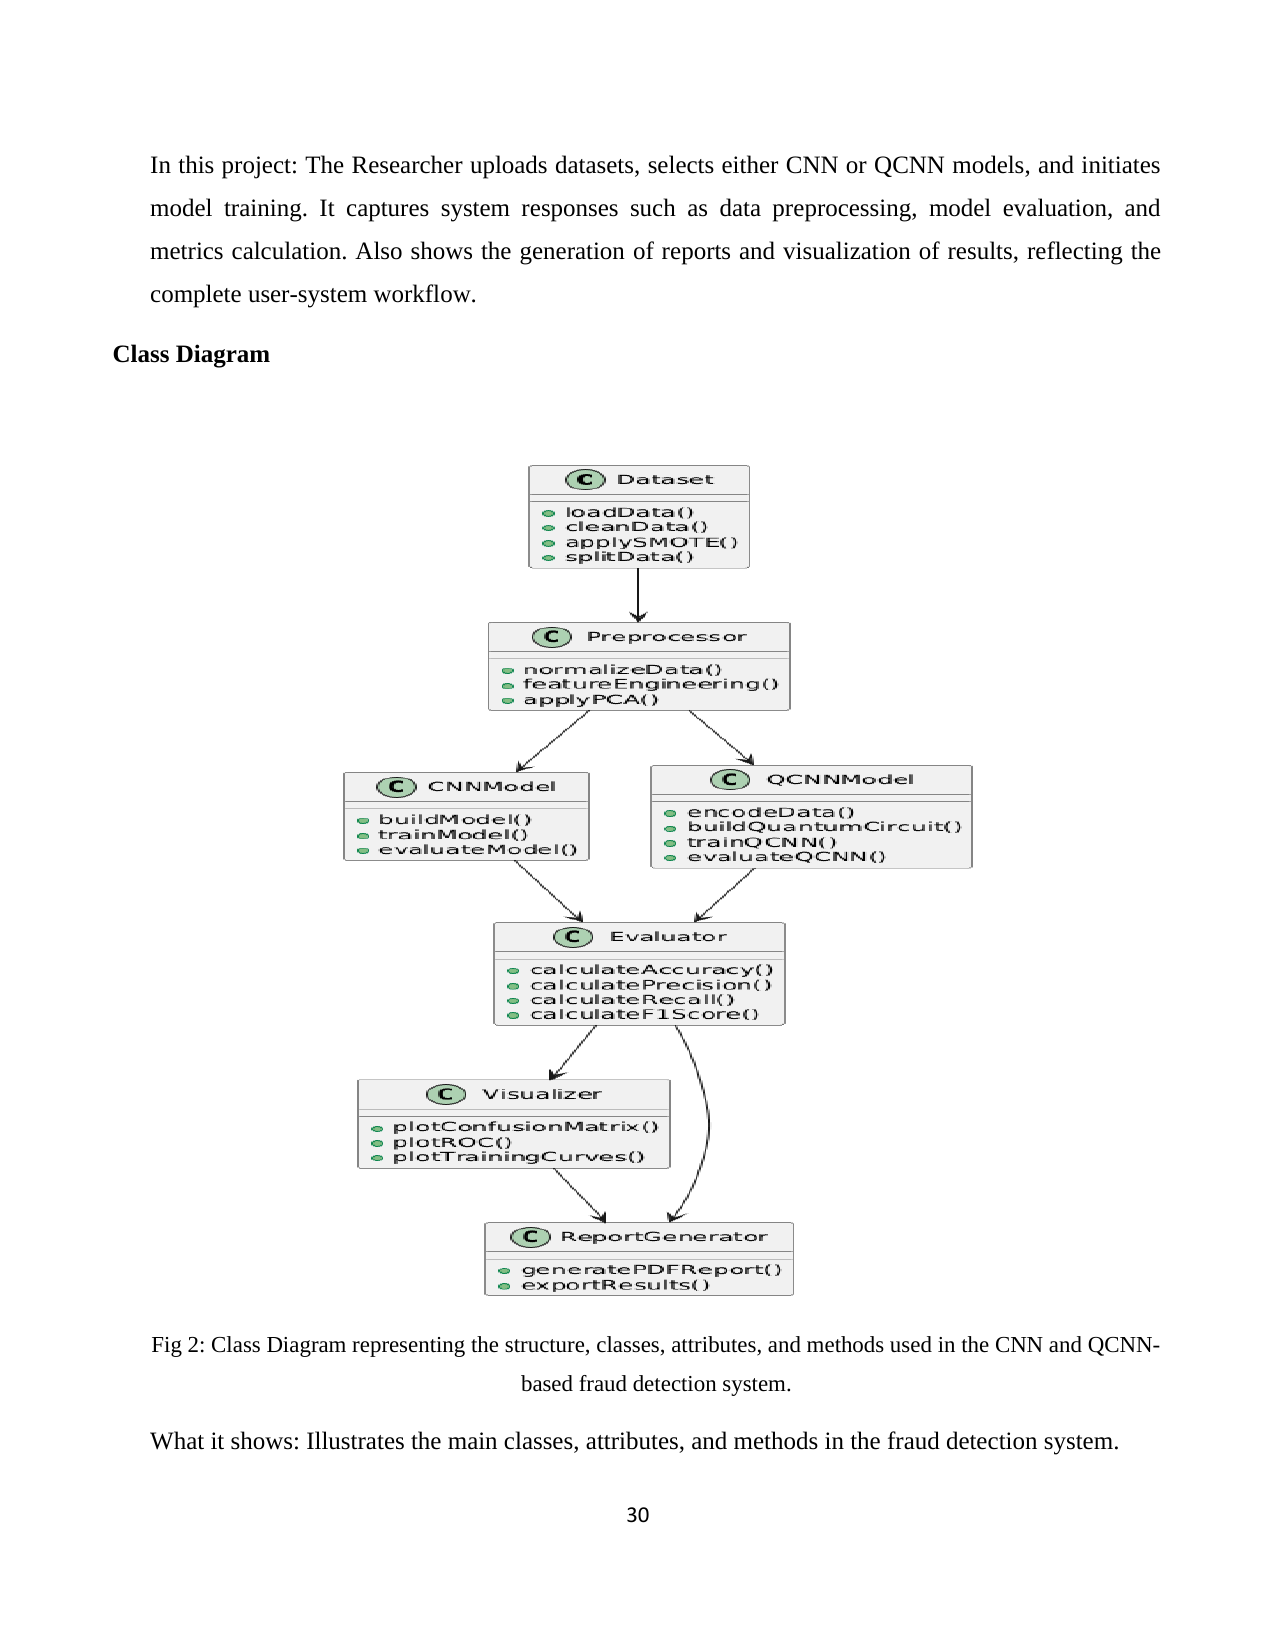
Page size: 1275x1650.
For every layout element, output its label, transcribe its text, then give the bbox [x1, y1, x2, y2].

text In this project: The Researcher uploads datasets, selects either CNN or QCNN models, and initiates model training. It captures system responses such as data preprocessing, model evaluation, and metrics calculation. Also shows the generation of reports and visualization of results, reflecting the complete user-system workflow. [150, 150, 1162, 308]
text Fig 2: Class Diagram representing the structure, classes, attributes, and methods used in the CNN and QCNN-based fraud detection system. [150, 1331, 1162, 1396]
text What it shows: Illustrates the main classes, attributes, and methods in the fraud detection system. [150, 1426, 1162, 1455]
picture [331, 458, 982, 1300]
text Class Diagram [112, 339, 1162, 368]
